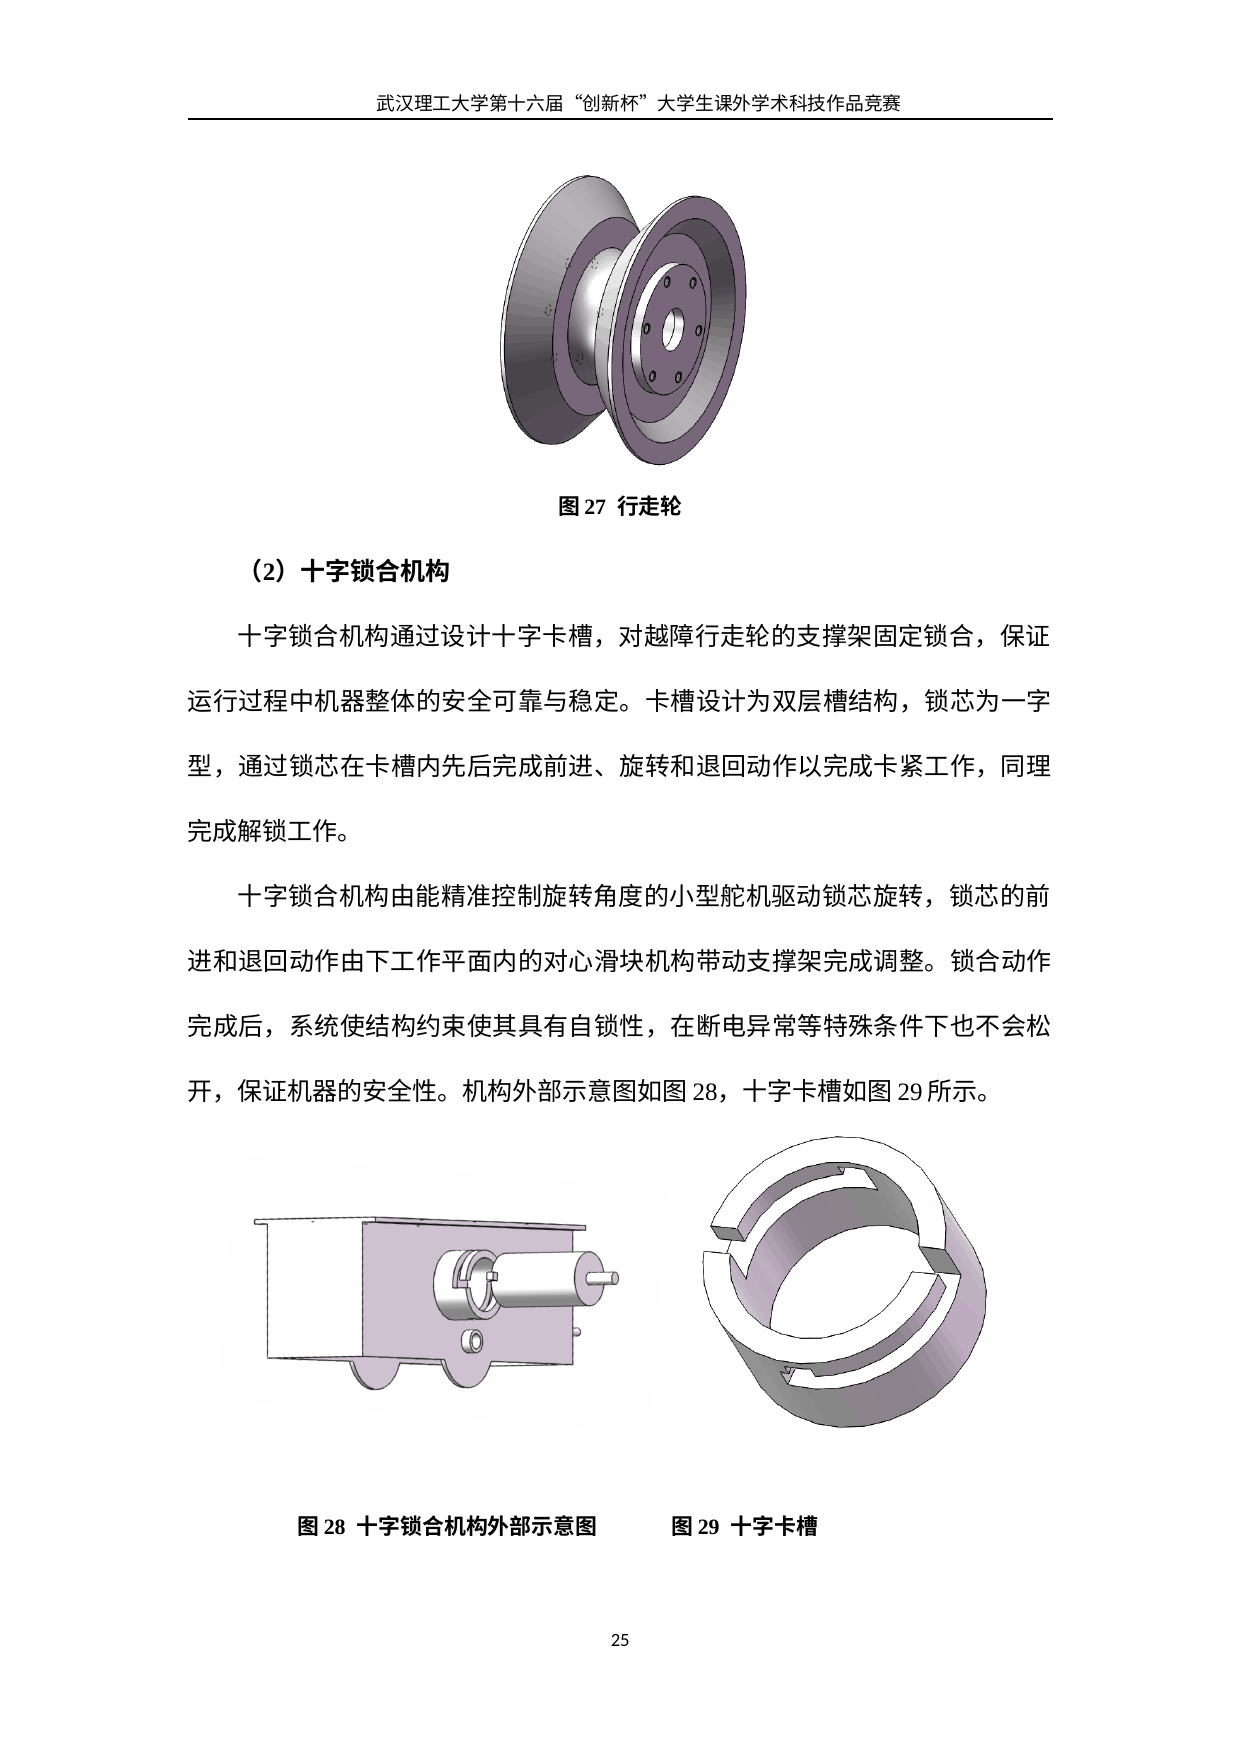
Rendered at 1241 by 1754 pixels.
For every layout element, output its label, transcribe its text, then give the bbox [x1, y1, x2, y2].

text 图27 行走轮 [187, 488, 1053, 521]
text （2）十字锁合机构 [187, 537, 1053, 602]
picture [671, 1133, 1026, 1436]
text 十字锁合机构由能精准控制旋转角度的小型舵机驱动锁芯旋转，锁芯的前进和退回动作由下工作平面内的对心滑块机构带动支撑架完成调整。锁合动作完成后，系统使结构约束使其具有自锁性，在断电异常等特殊条件下也不会松开，保证机器的安全性。机构外部示意图如图28，十字卡槽如图29所示。 [187, 862, 1053, 1122]
text 十字锁合机构通过设计十字卡槽，对越障行走轮的支撑架固定锁合，保证运行过程中机器整体的安全可靠与稳定。卡槽设计为双层槽结构，锁芯为一字型，通过锁芯在卡槽内先后完成前进、旋转和退回动作以完成卡紧工作，同理完成解锁工作。 [187, 602, 1053, 862]
picture [466, 163, 774, 479]
text 图28 十字锁合机构外部示意图 图29 十字卡槽 [187, 1509, 1053, 1541]
picture [216, 1154, 669, 1433]
